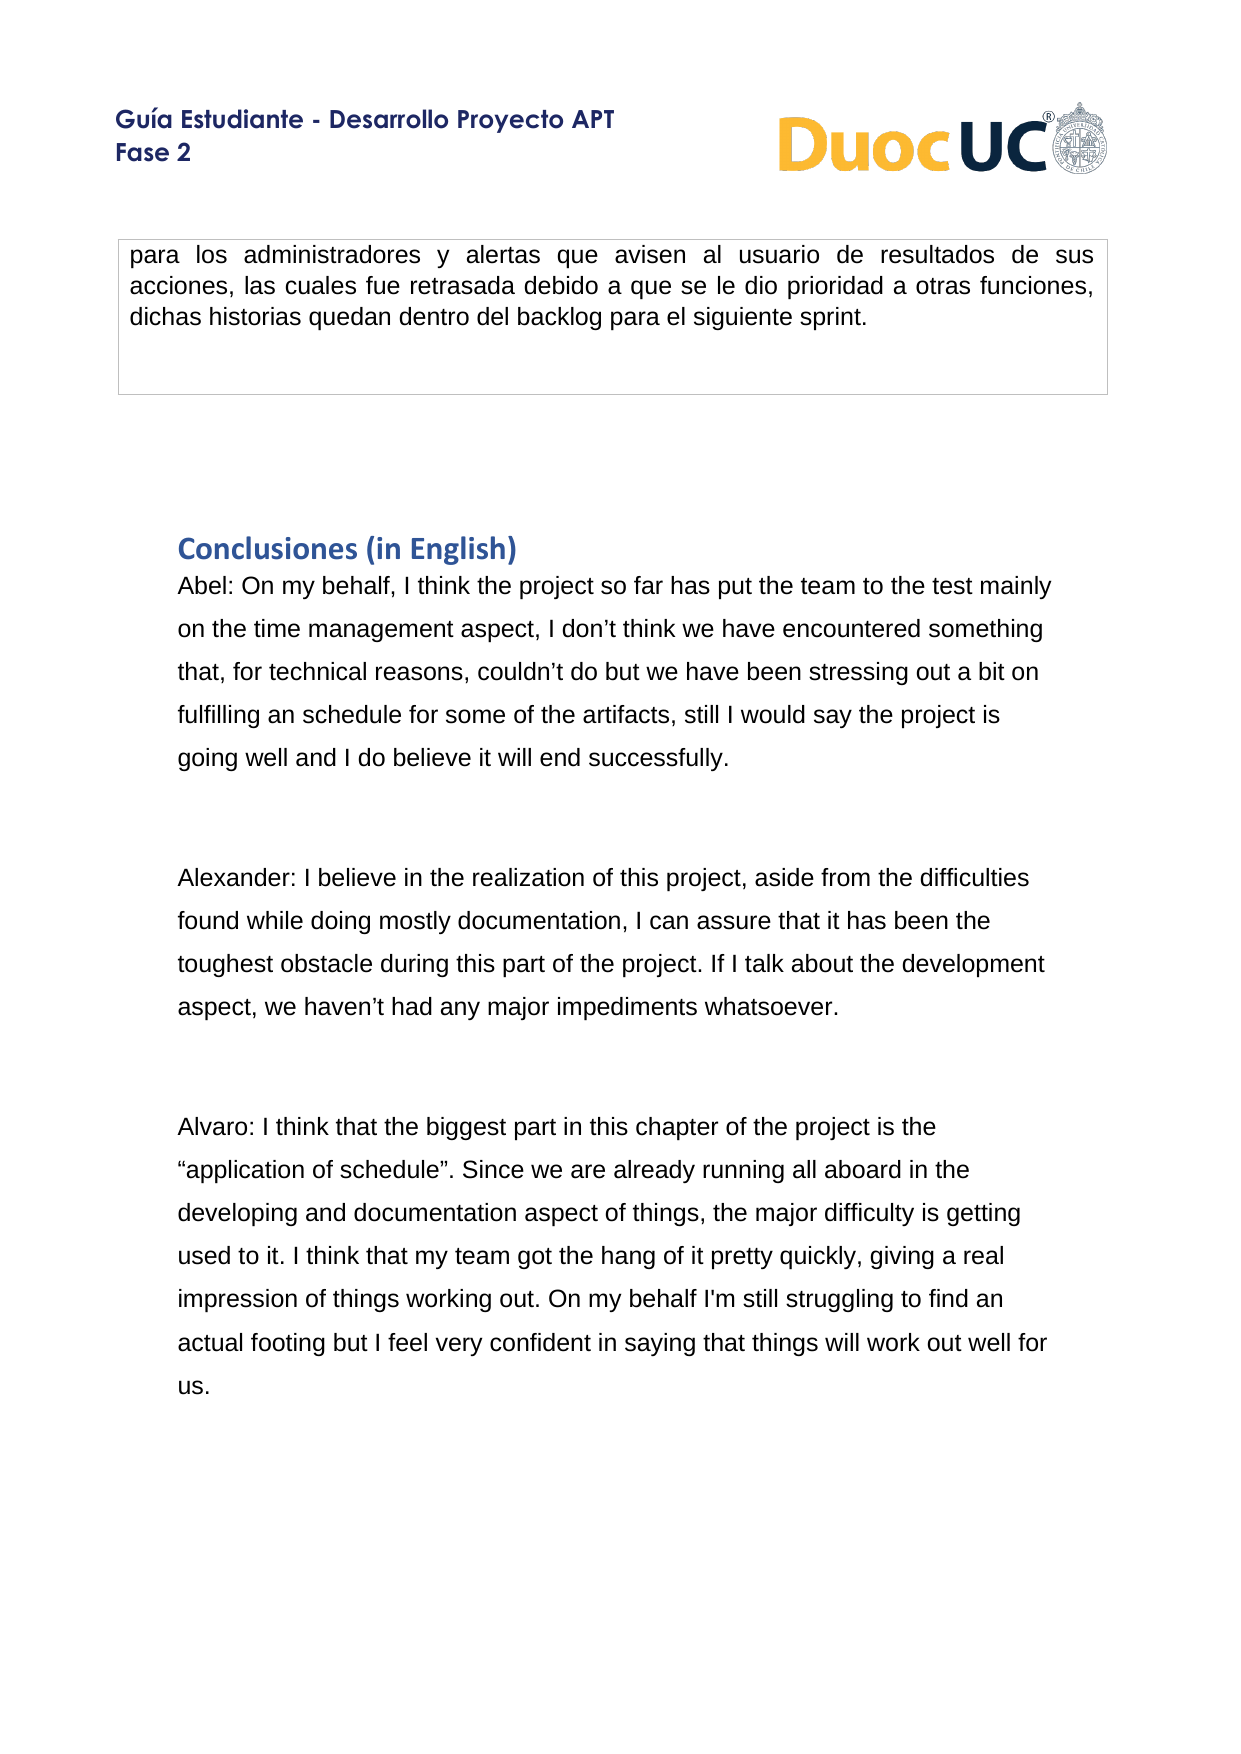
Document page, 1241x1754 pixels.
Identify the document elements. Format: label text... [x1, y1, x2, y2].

text Alvaro: I think that the biggest part in this chapter of the project is the “application of schedule”. Since we are already running all aboard in the developing and documentation aspect of things, the major difficulty is getting used to it. I think that my team got the hang of it pretty quickly, giving a real impression of things working out. On my behalf I'm still struggling to find an actual footing but I feel very confident in saying that things will work out well for us. [177, 1112, 1063, 1399]
text Alexander: I believe in the realization of this project, aside from the difficulties found while doing mostly documentation, I can assure that it has been the toughest obstacle during this part of the project. If I talk about the development aspect, we haven’t had any major impediments whatsoever. [177, 863, 1063, 1021]
text Abel: On my behalf, I think the project so far has put the team to the test mainly on the time management aspect, I don’t think we have encountered something that, for technical reasons, couldn’t do but we have been stressing out a bit on fulfilling an schedule for some of the artifacts, still I would say the project is going well and I do believe it will end successfully. [177, 571, 1063, 772]
subtitle Conclusiones (in English) [177, 527, 1063, 568]
picture [779, 102, 1107, 174]
